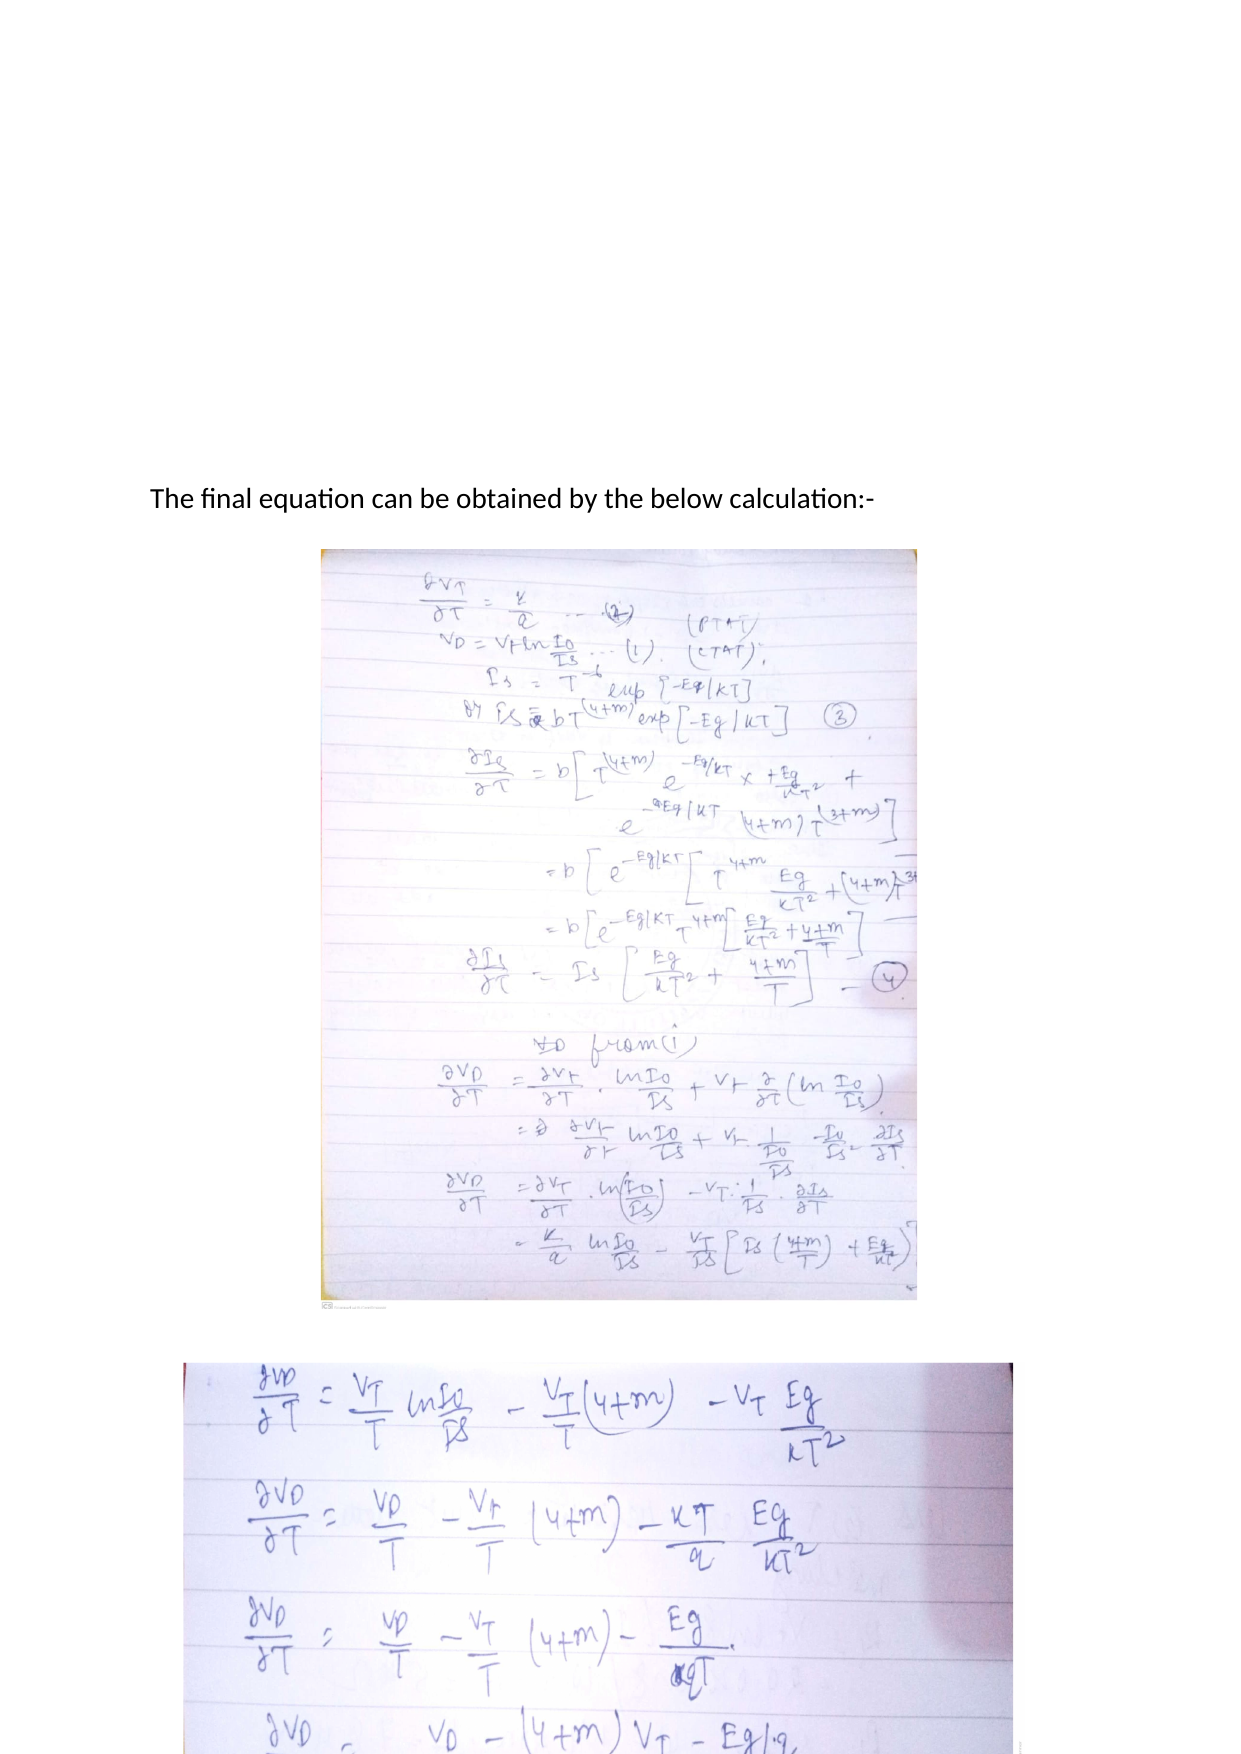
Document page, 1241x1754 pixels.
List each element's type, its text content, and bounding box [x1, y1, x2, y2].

picture [185, 1363, 1024, 1754]
text The final equation can be obtained by the below calculation:- [150, 481, 1090, 516]
picture [320, 549, 918, 1308]
